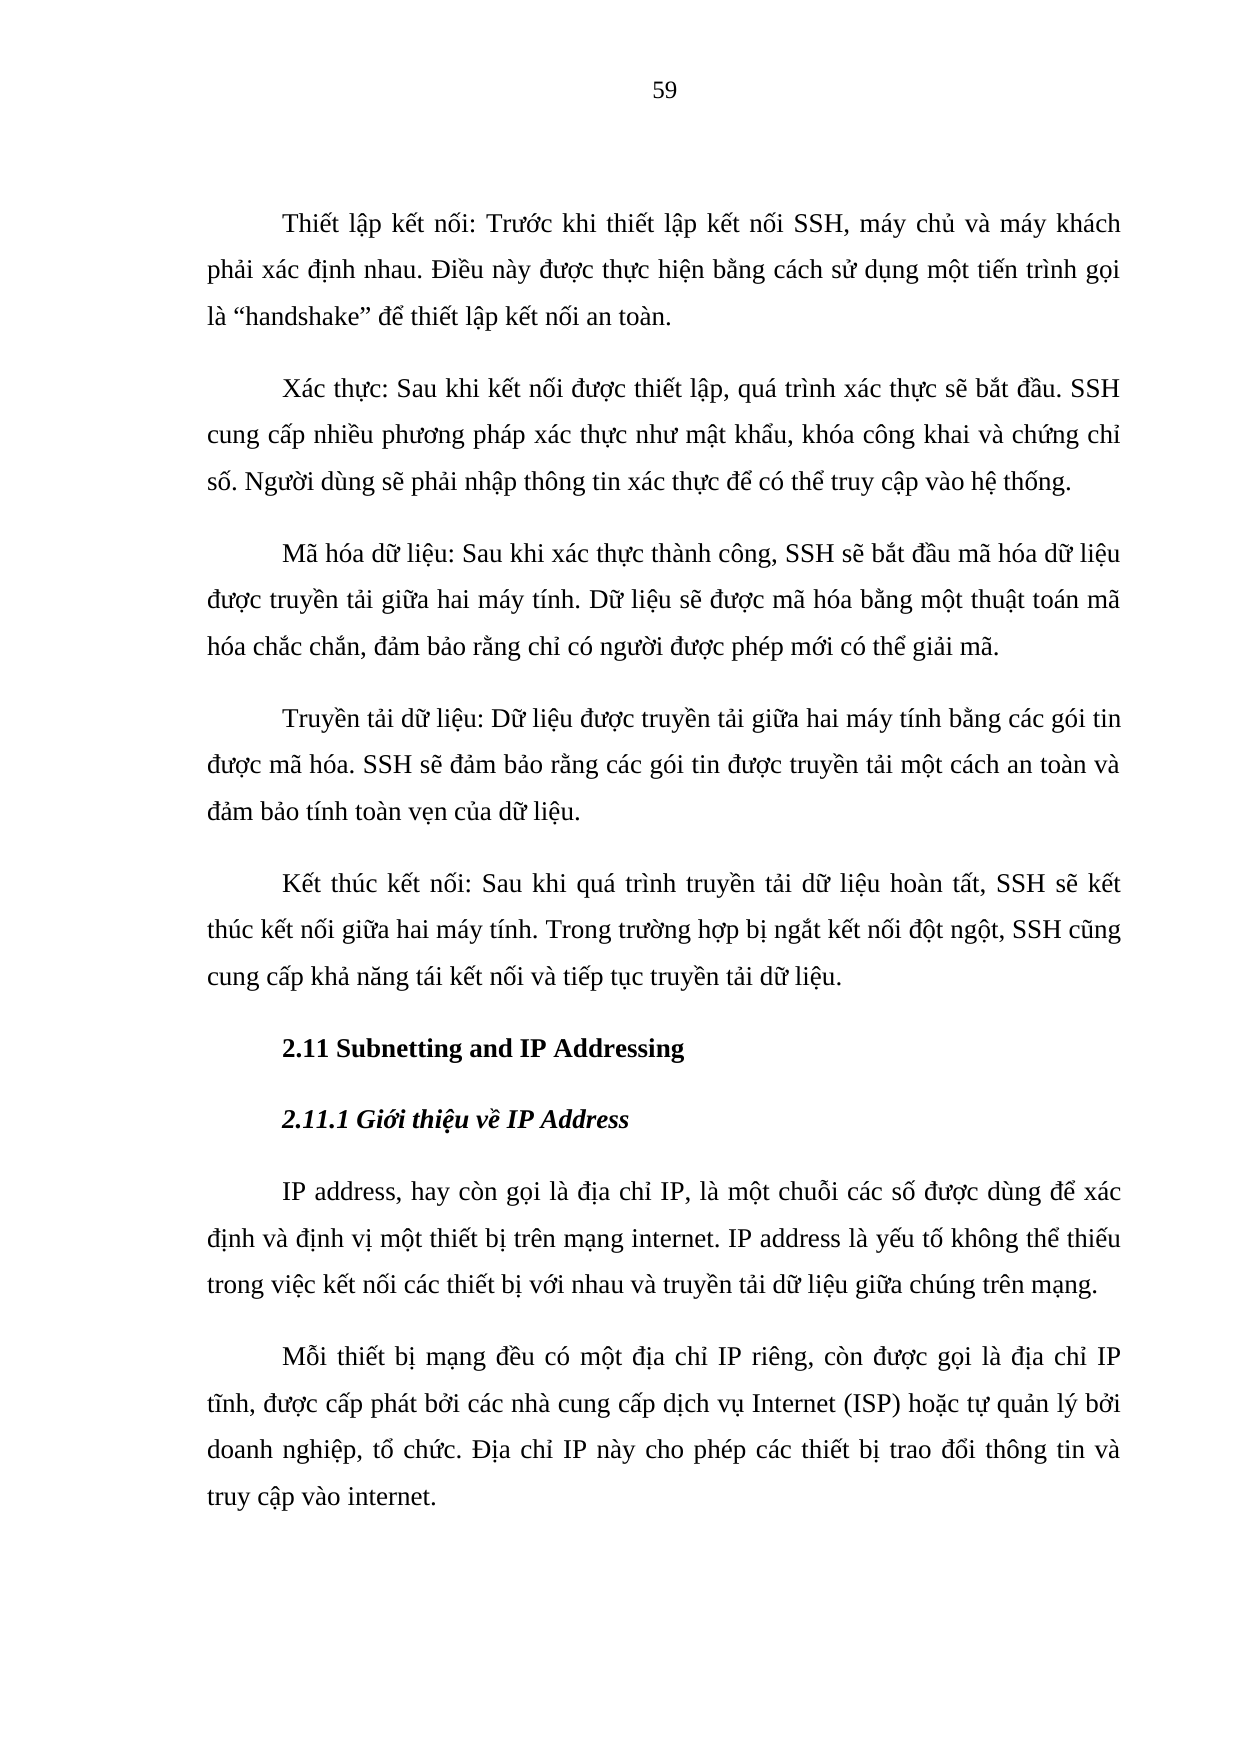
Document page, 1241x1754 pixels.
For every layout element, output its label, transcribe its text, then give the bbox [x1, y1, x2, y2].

text 2.11.1 Giới thiệu về IP Address [282, 1103, 1122, 1134]
text Truyền tải dữ liệu: Dữ liệu được truyền tải giữa hai máy tính bằng các gói tin được mã hóa. SSH sẽ đảm bảo rằng các gói tin được truyền tải một cách an toàn và đảm bảo tính toàn vẹn của dữ liệu. [207, 702, 1122, 826]
text Mỗi thiết bị mạng đều có một địa chỉ IP riêng, còn được gọi là địa chỉ IP tĩnh, được cấp phát bởi các nhà cung cấp dịch vụ Internet (ISP) hoặc tự quản lý bởi doanh nghiệp, tổ chức. Địa chỉ IP này cho phép các thiết bị trao đổi thông tin và truy cập vào internet. [207, 1340, 1122, 1511]
text IP address, hay còn gọi là địa chỉ IP, là một chuỗi các số được dùng để xác định và định vị một thiết bị trên mạng internet. IP address là yếu tố không thể thiếu trong việc kết nối các thiết bị với nhau và truyền tải dữ liệu giữa chúng trên mạng. [207, 1175, 1122, 1299]
text 2.11 Subnetting and IP Addressing [282, 1032, 1122, 1063]
text Xác thực: Sau khi kết nối được thiết lập, quá trình xác thực sẽ bắt đầu. SSH cung cấp nhiều phương pháp xác thực như mật khẩu, khóa công khai và chứng chỉ số. Người dùng sẽ phải nhập thông tin xác thực để có thể truy cập vào hệ thống. [207, 372, 1122, 496]
text Thiết lập kết nối: Trước khi thiết lập kết nối SSH, máy chủ và máy khách phải xác định nhau. Điều này được thực hiện bằng cách sử dụng một tiến trình gọi là “handshake” để thiết lập kết nối an toàn. [207, 207, 1122, 331]
text Mã hóa dữ liệu: Sau khi xác thực thành công, SSH sẽ bắt đầu mã hóa dữ liệu được truyền tải giữa hai máy tính. Dữ liệu sẽ được mã hóa bằng một thuật toán mã hóa chắc chắn, đảm bảo rằng chỉ có người được phép mới có thể giải mã. [207, 537, 1122, 661]
text Kết thúc kết nối: Sau khi quá trình truyền tải dữ liệu hoàn tất, SSH sẽ kết thúc kết nối giữa hai máy tính. Trong trường hợp bị ngắt kết nối đột ngột, SSH cũng cung cấp khả năng tái kết nối và tiếp tục truyền tải dữ liệu. [207, 867, 1122, 991]
